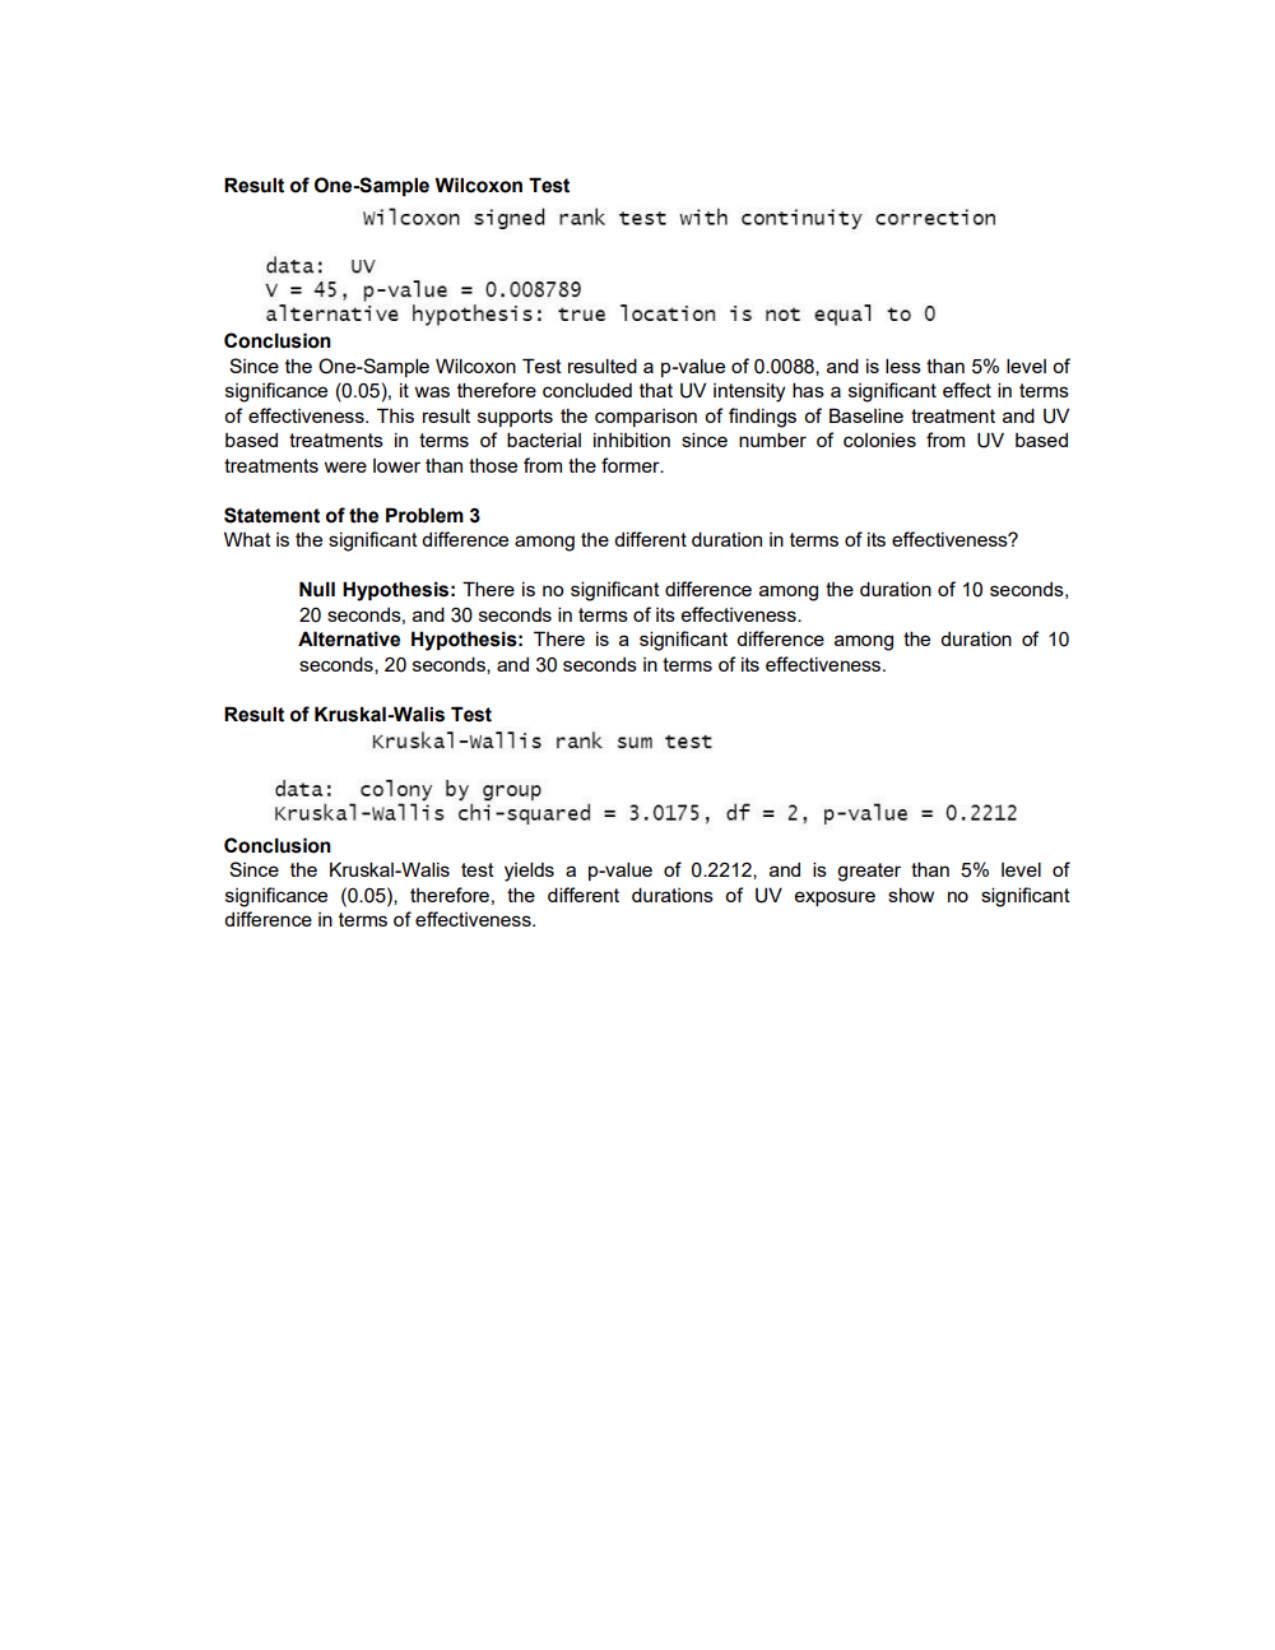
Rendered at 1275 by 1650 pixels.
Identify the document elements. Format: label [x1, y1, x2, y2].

picture [195, 150, 1081, 956]
